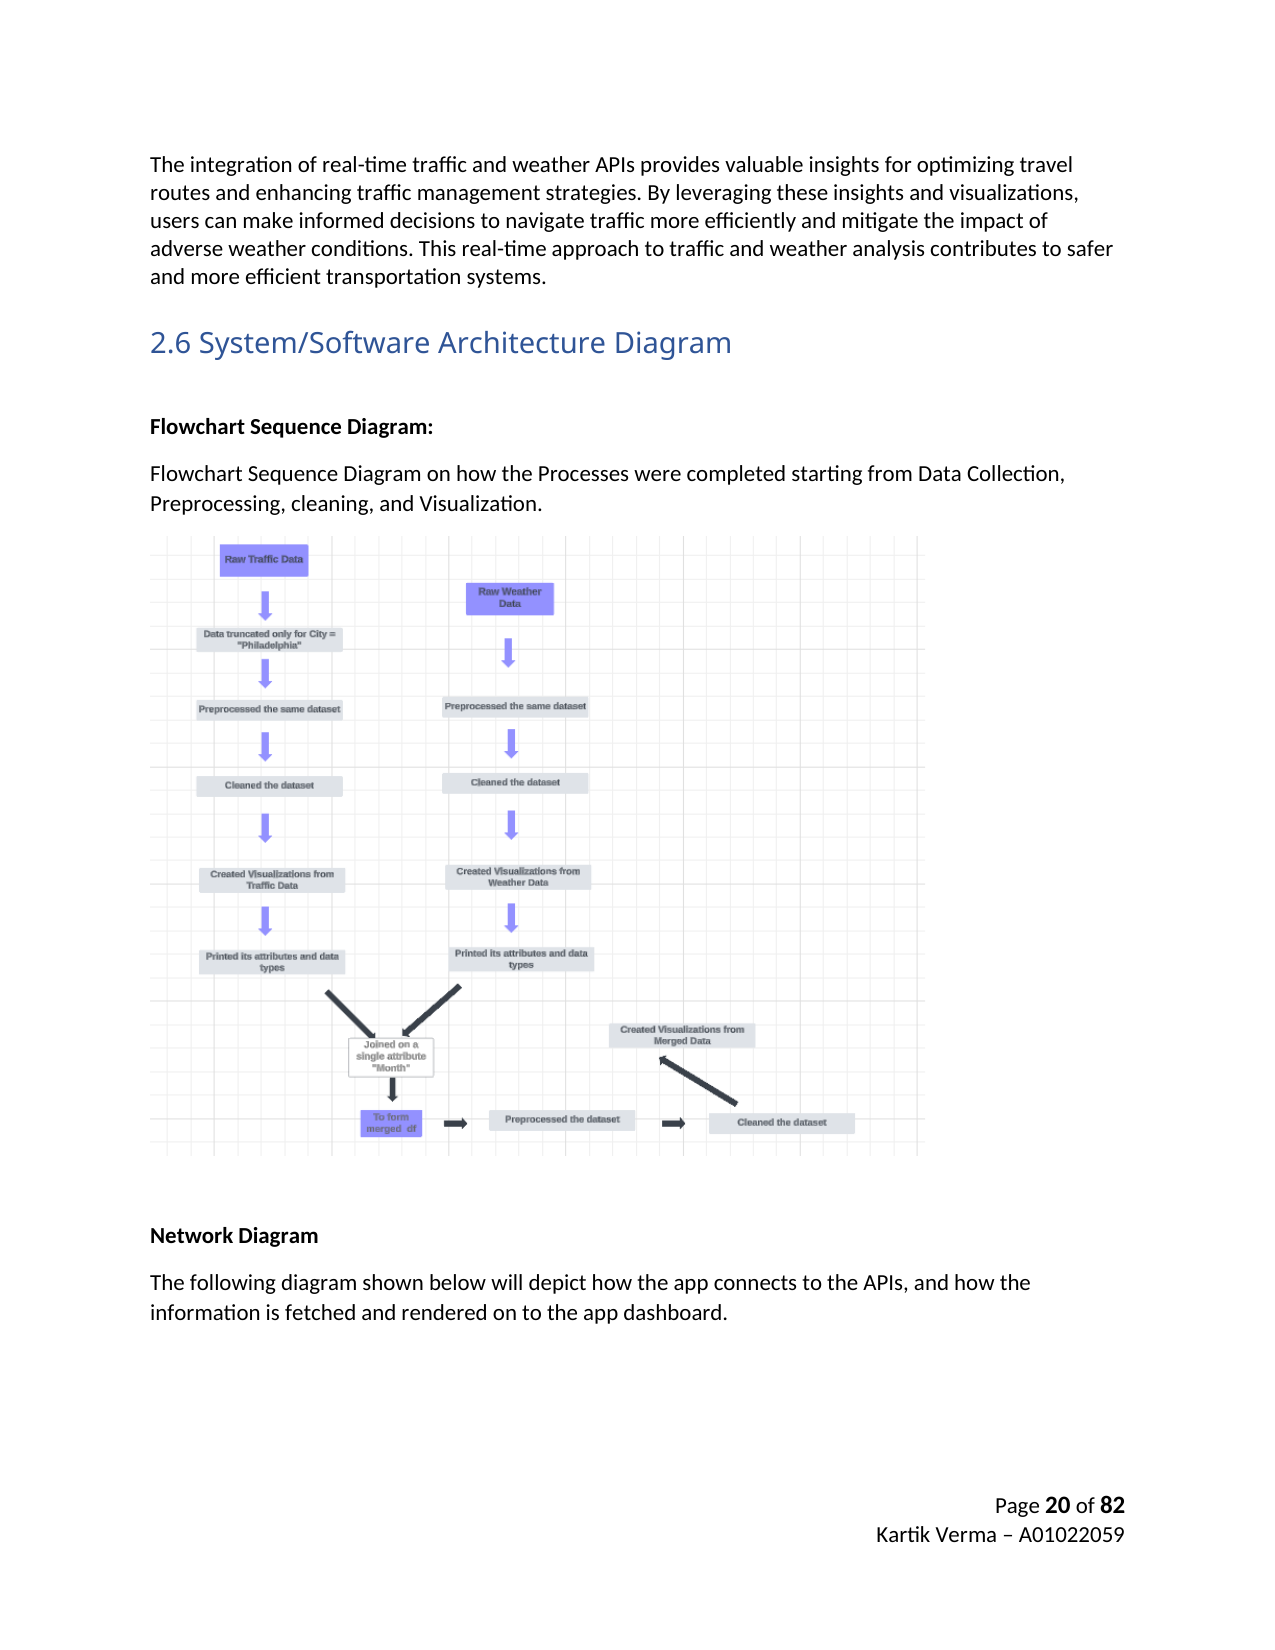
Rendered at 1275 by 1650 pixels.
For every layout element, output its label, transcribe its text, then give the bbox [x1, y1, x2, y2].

text Flowchart Sequence Diagram: [150, 412, 1125, 440]
text The integration of real-time traffic and weather APIs provides valuable insights for optimizing travel routes and enhancing traffic management strategies. By leveraging these insights and visualizations, users can make informed decisions to navigate traffic more efficiently and mitigate the impact of adverse weather conditions. This real-time approach to traffic and weather analysis contributes to safer and more efficient transportation systems. [150, 150, 1125, 290]
subtitle 2.6 System/Software Architecture Diagram [150, 322, 1125, 362]
text Network Diagram [150, 1221, 1125, 1249]
text The following diagram shown below will depict how the app connects to the APIs, and how the information is fetched and rendered on to the app dashboard. [150, 1268, 1125, 1327]
text Flowchart Sequence Diagram on how the Processes were completed starting from Data Collection, Preprocessing, cleaning, and Visualization. [150, 459, 1125, 517]
picture [150, 536, 926, 1156]
